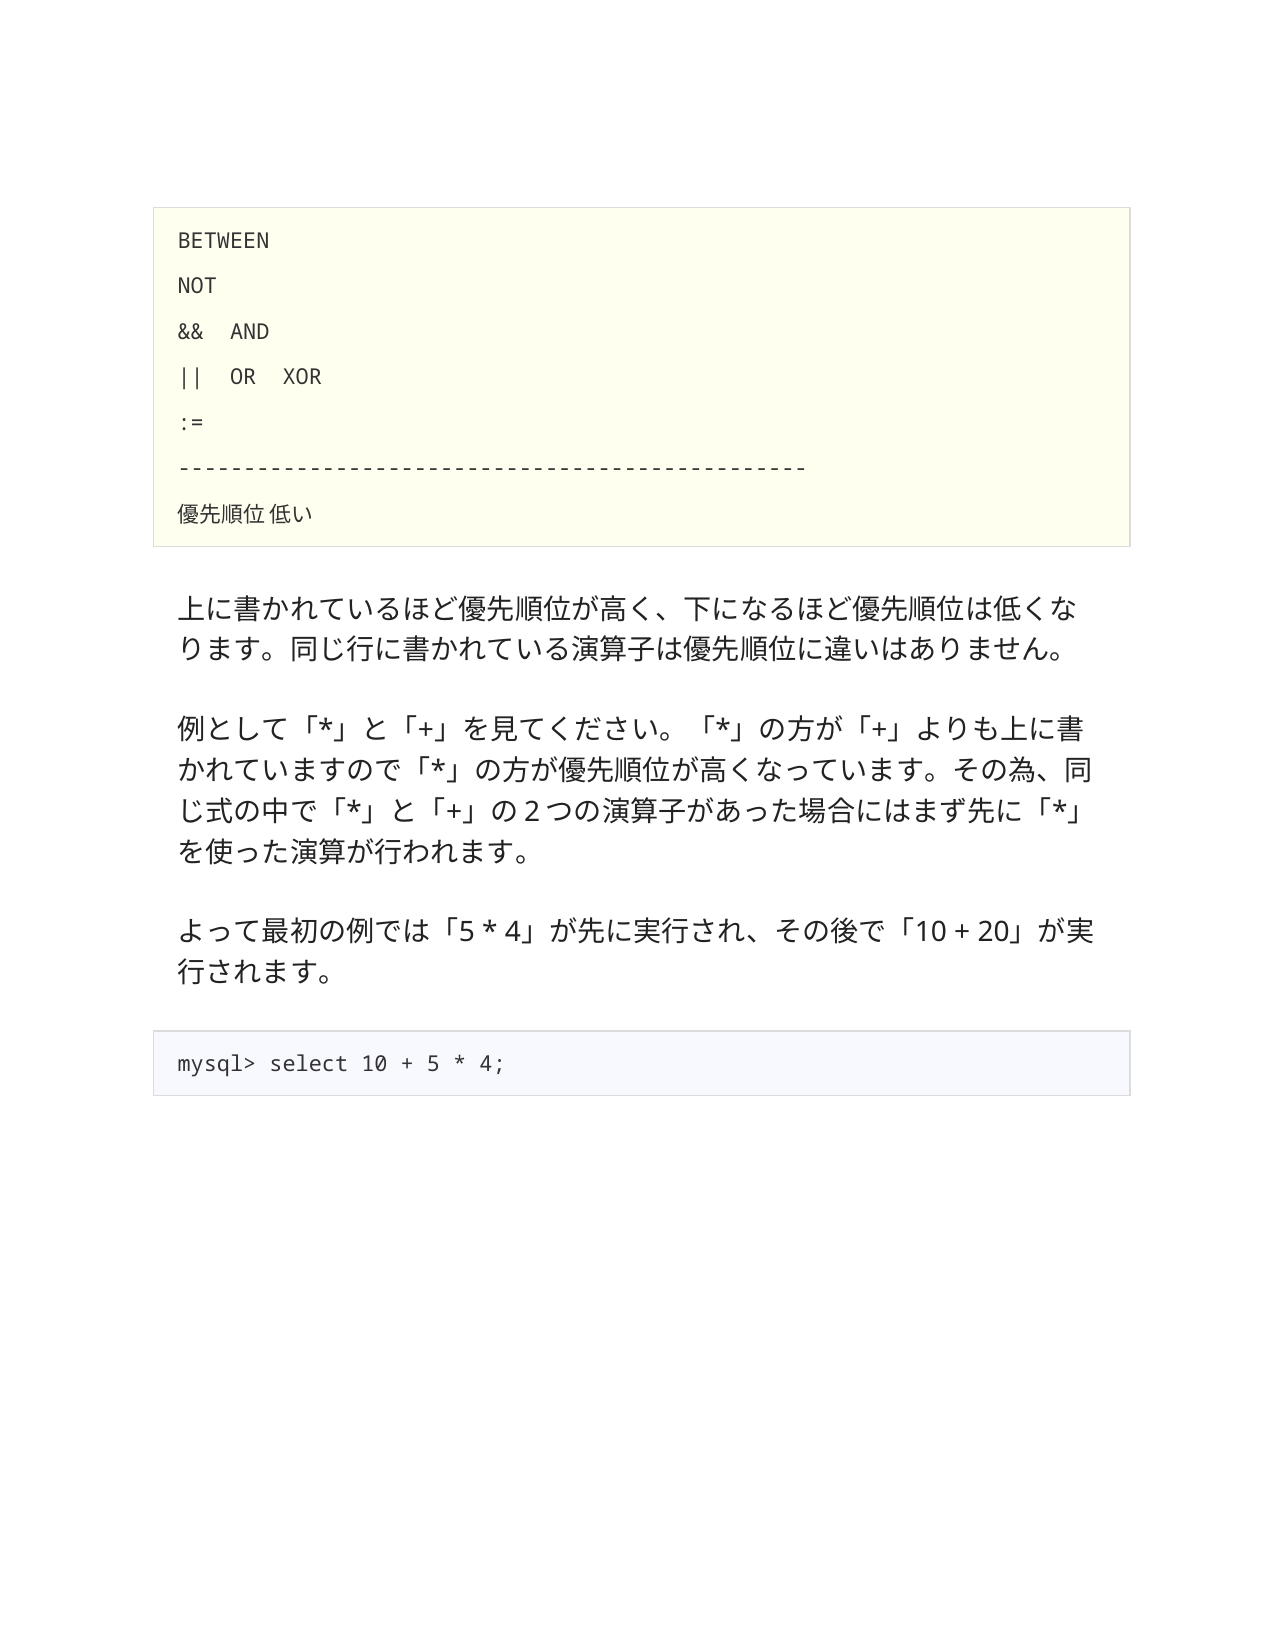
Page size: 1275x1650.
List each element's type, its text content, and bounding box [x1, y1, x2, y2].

text 例として「*」と「+」を見てください。「*」の方が「+」よりも上に書かれていますので「*」の方が優先順位が高くなっています。その為、同じ式の中で「*」と「+」の2つの演算子があった場合にはまず先に「*」を使った演算が行われます。 [177, 707, 1098, 870]
text よって最初の例では「5 * 4」が先に実行され、その後で「10 + 20」が実行されます。 [177, 909, 1098, 991]
text BETWEEN [154, 208, 1129, 252]
text 優先順位 低い [154, 479, 1129, 546]
text && AND [154, 298, 1129, 343]
text := [154, 388, 1129, 434]
text NOT [154, 252, 1129, 298]
text mysql> select 10 + 5 * 4; [154, 1032, 1129, 1095]
text 上に書かれているほど優先順位が高く、下になるほど優先順位は低くなります。同じ行に書かれている演算子は優先順位に違いはありません。 [177, 586, 1098, 668]
text ------------------------------------------------ [154, 434, 1129, 479]
text || OR XOR [154, 343, 1129, 388]
